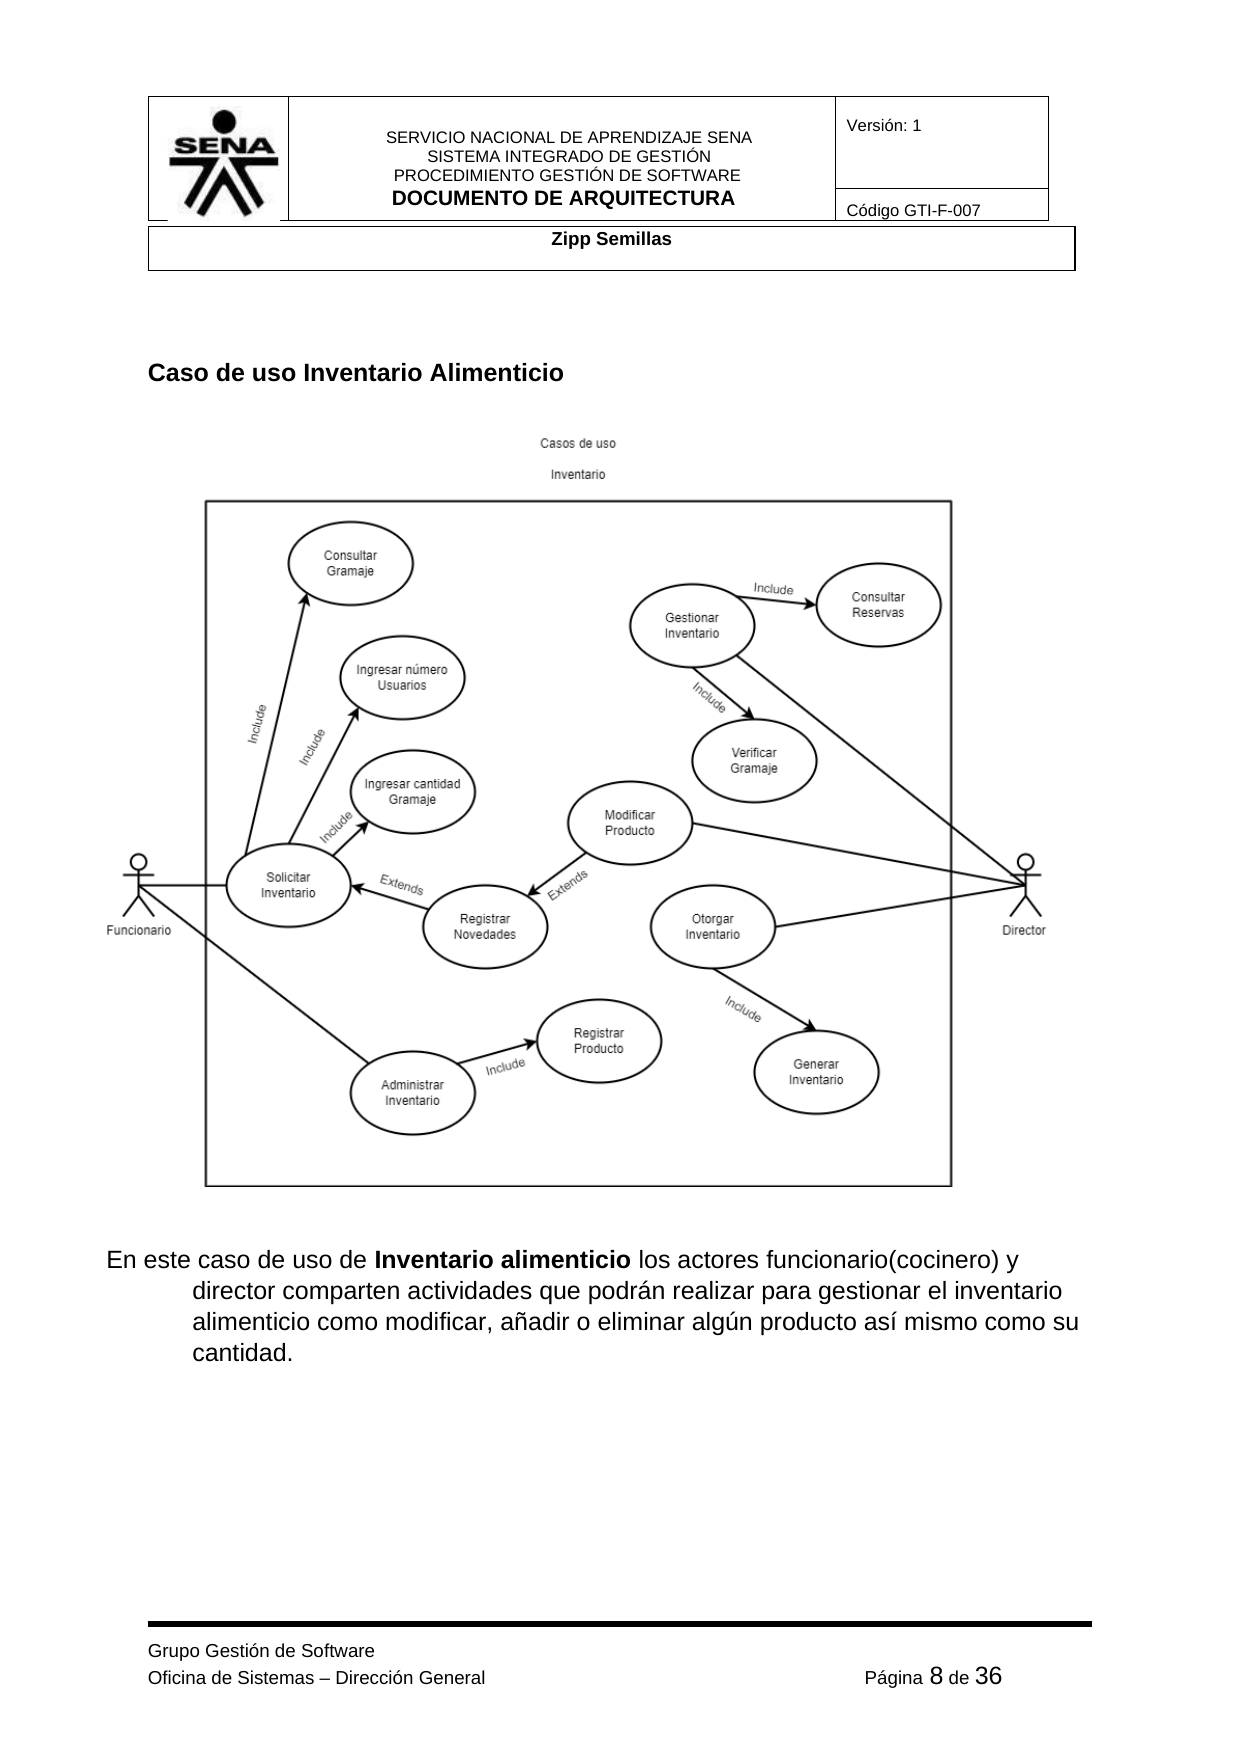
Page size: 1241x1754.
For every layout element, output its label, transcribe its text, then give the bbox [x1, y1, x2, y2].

text En este caso de uso de Inventario alimenticio los actores funcionario(cocinero) y director comparten actividades que podrán realizar para gestionar el inventario alimenticio como modificar, añadir o eliminar algún producto así mismo como su cantidad. [106, 1245, 1092, 1367]
text Caso de uso Inventario Alimenticio [148, 358, 1092, 386]
picture [167, 106, 281, 221]
picture [106, 427, 1049, 1187]
